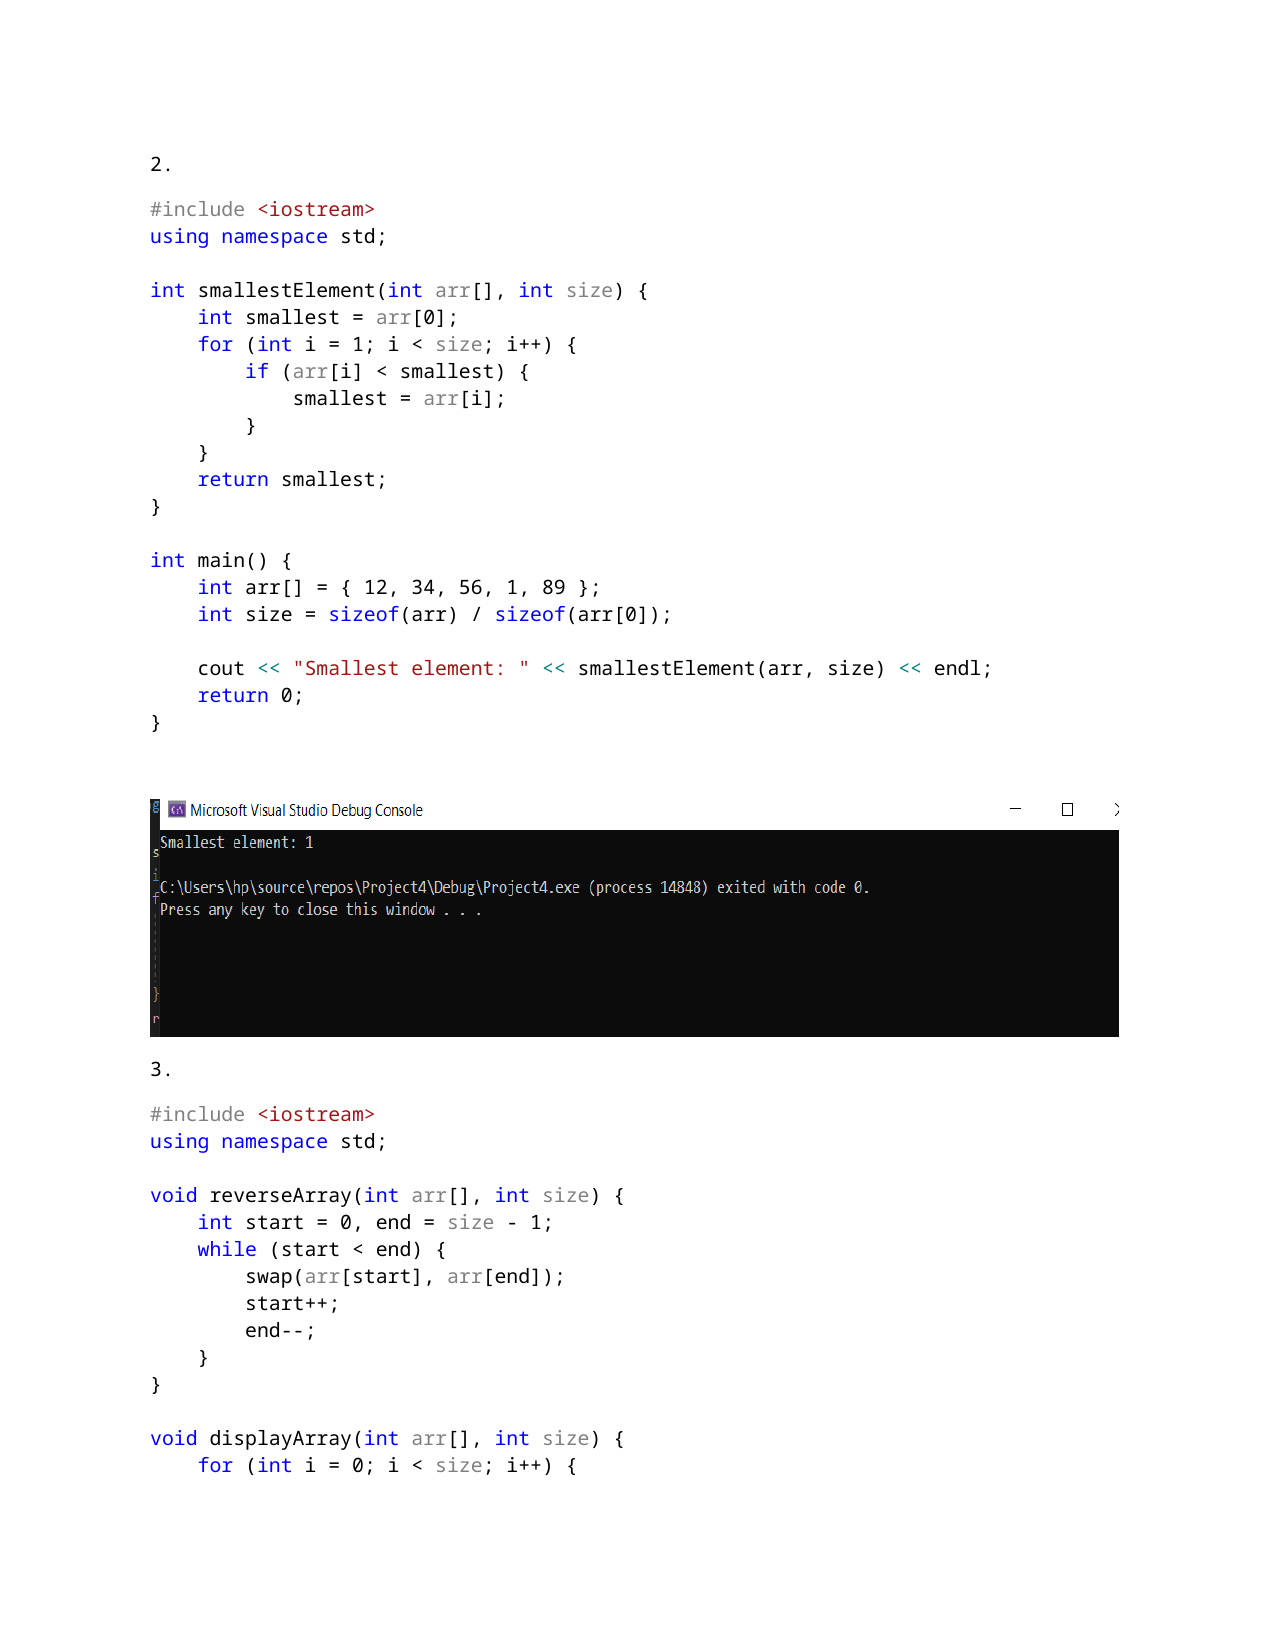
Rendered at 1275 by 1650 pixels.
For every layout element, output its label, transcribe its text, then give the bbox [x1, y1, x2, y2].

text smallest = arr[i]; [150, 384, 1125, 412]
picture [150, 799, 1119, 1037]
text return smallest; [150, 466, 1125, 492]
text int main() { [150, 546, 1125, 573]
text int size = sizeof(arr) / sizeof(arr[0]); [150, 600, 1125, 627]
text return 0; [150, 681, 1125, 708]
text #include <iostream> [150, 1101, 1125, 1128]
text start++; [150, 1289, 1125, 1316]
text int arr[] = { 12, 34, 56, 1, 89 }; [150, 573, 1125, 600]
text int smallestElement(int arr[], int size) { [150, 277, 1125, 304]
text } [150, 438, 1125, 466]
text void displayArray(int arr[], int size) { [150, 1424, 1125, 1451]
text if (arr[i] < smallest) { [150, 358, 1125, 384]
text } [150, 412, 1125, 438]
text #include <iostream> [150, 196, 1125, 223]
text 2. [150, 150, 1125, 177]
text int start = 0, end = size - 1; [150, 1208, 1125, 1236]
text for (int i = 1; i < size; i++) { [150, 331, 1125, 358]
text end--; [150, 1316, 1125, 1343]
text for (int i = 0; i < size; i++) { [150, 1451, 1125, 1478]
text int smallest = arr[0]; [150, 304, 1125, 331]
text 3. [150, 1055, 1125, 1082]
text } [150, 1370, 1125, 1397]
text swap(arr[start], arr[end]); [150, 1262, 1125, 1289]
text } [150, 1343, 1125, 1370]
text cout << "Smallest element: " << smallestElement(arr, size) << endl; [150, 654, 1125, 681]
text using namespace std; [150, 223, 1125, 250]
text void reverseArray(int arr[], int size) { [150, 1182, 1125, 1208]
text while (start < end) { [150, 1236, 1125, 1262]
text using namespace std; [150, 1128, 1125, 1154]
text } [150, 708, 1125, 735]
text } [150, 492, 1125, 519]
